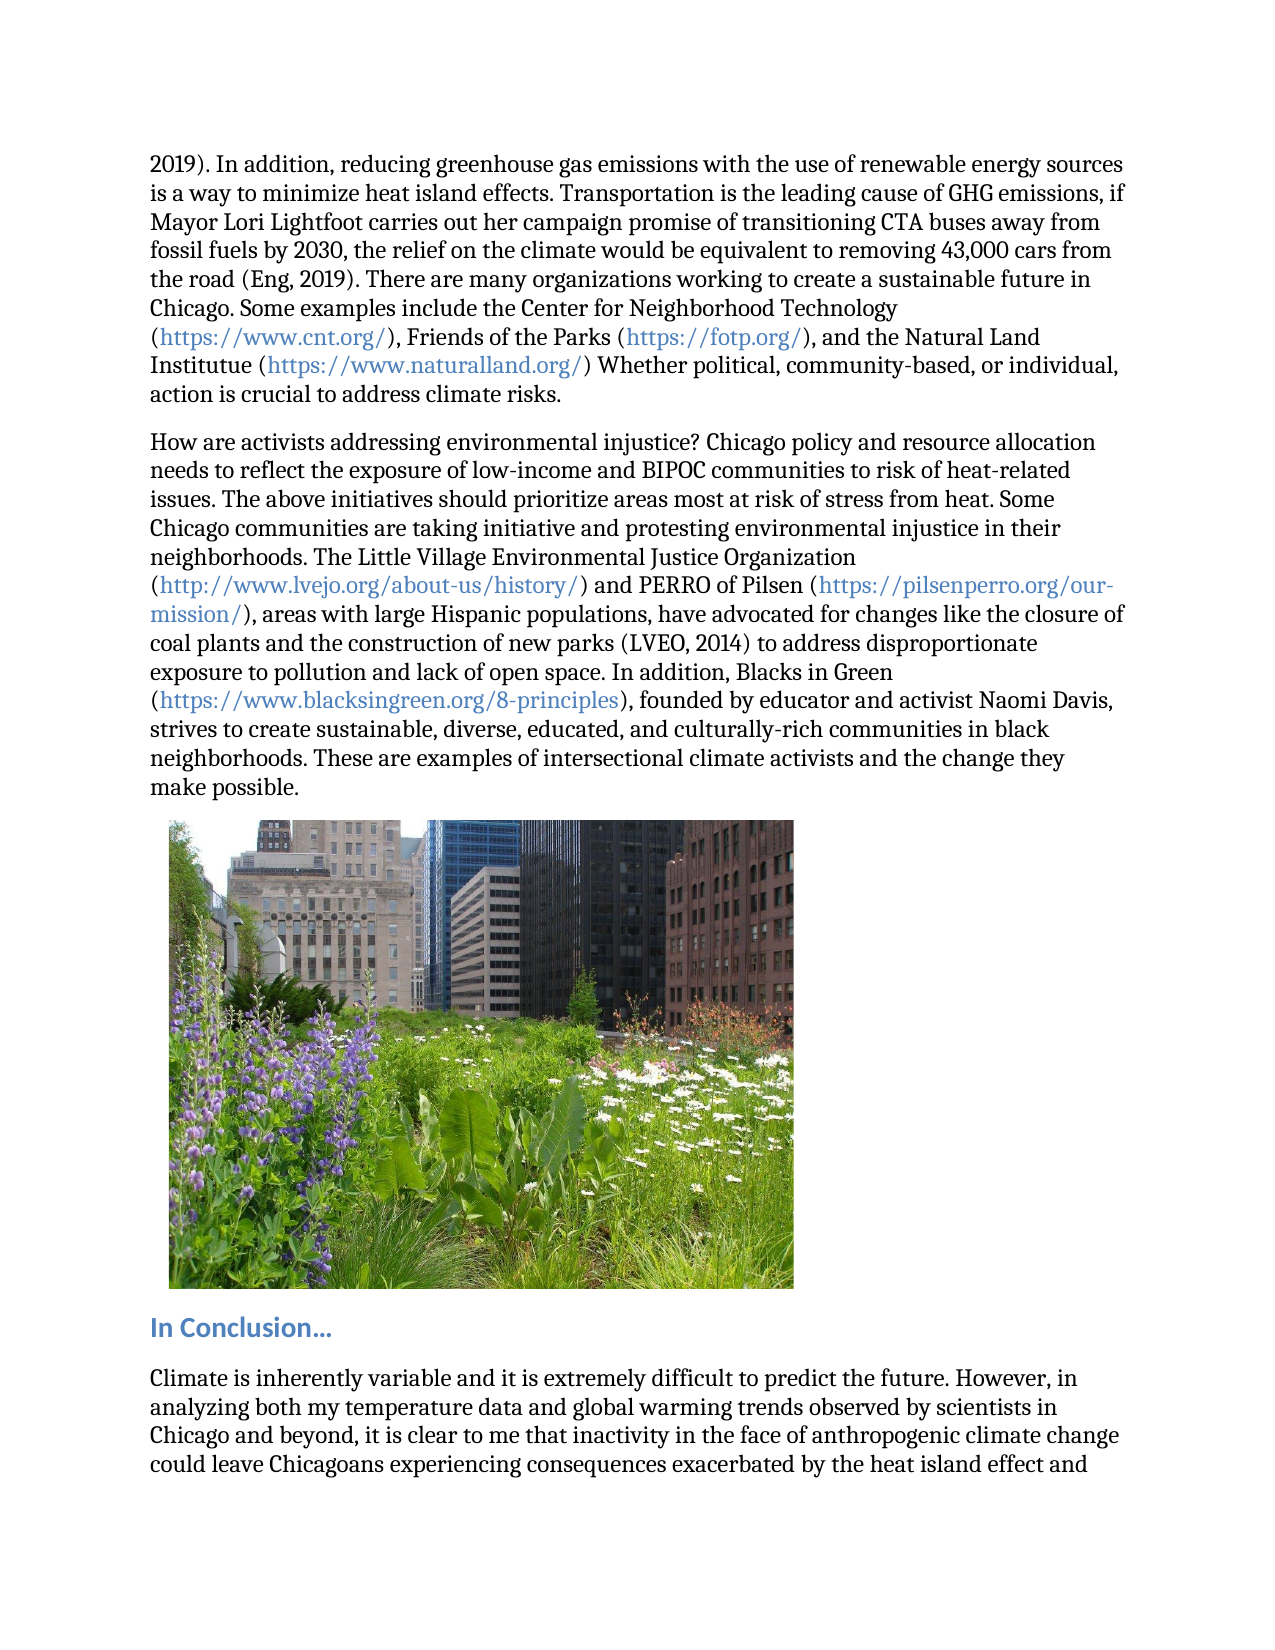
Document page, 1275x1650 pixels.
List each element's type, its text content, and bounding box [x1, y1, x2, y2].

text How are activists addressing environmental injustice? Chicago policy and resource allocation needs to reflect the exposure of low-income and BIPOC communities to risk of heat-related issues. The above initiatives should prioritize areas most at risk of stress from heat. Some Chicago communities are taking initiative and protesting environmental injustice in their neighborhoods. The Little Village Environmental Justice Organization (http://www.lvejo.org/about-us/history/) and PERRO of Pilsen (https://pilsenperro.org/our-mission/), areas with large Hispanic populations, have advocated for changes like the closure of coal plants and the construction of new parks (LVEO, 2014) to address disproportionate exposure to pollution and lack of open space. In addition, Blacks in Green (https://www.blacksingreen.org/8-principles), founded by educator and activist Naomi Davis, strives to create sustainable, diverse, educated, and culturally-rich communities in black neighborhoods. These are examples of intersectional climate activists and the change they make possible. [150, 427, 1125, 801]
subtitle In Conclusion… [150, 1309, 1125, 1345]
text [150, 1364, 1125, 1479]
picture [168, 820, 794, 1289]
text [150, 150, 1125, 409]
